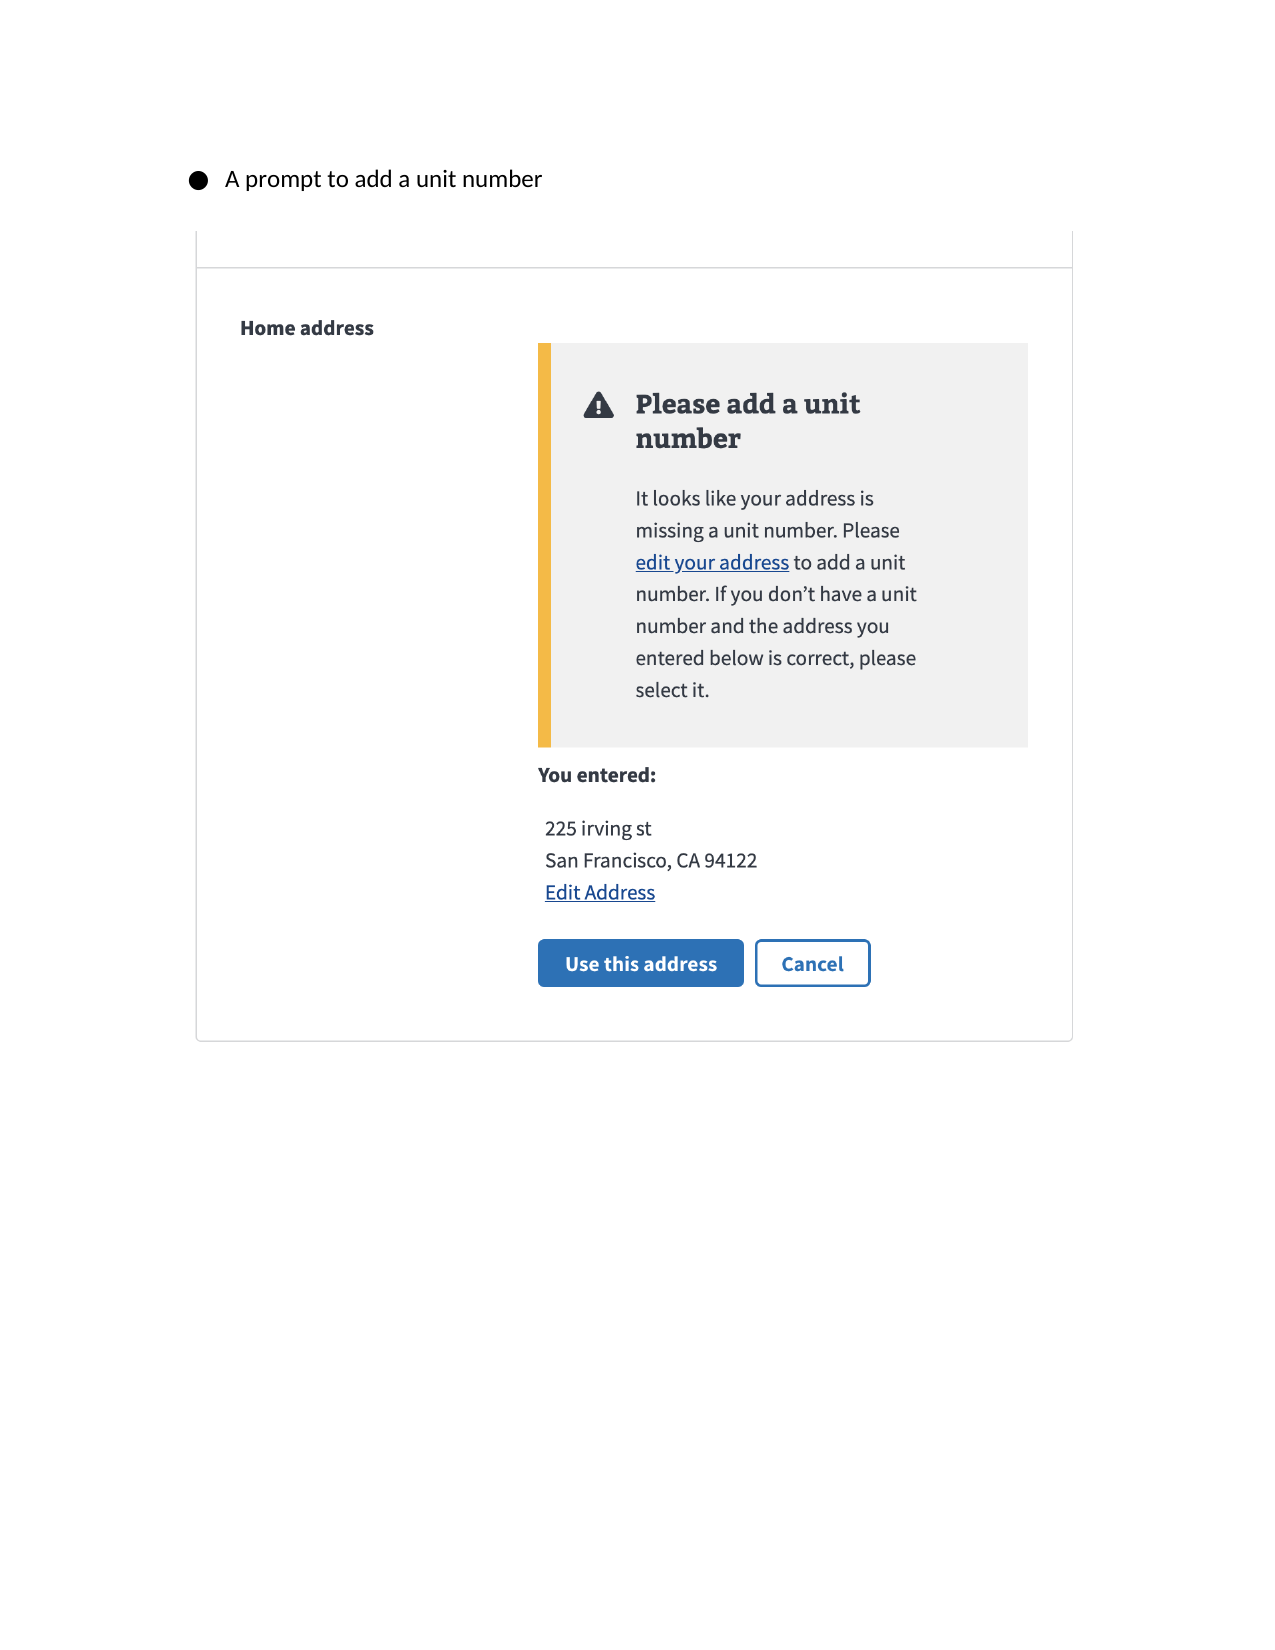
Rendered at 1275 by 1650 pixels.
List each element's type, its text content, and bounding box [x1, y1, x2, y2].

list A prompt to add a unit number [187, 150, 1125, 231]
picture [150, 231, 1125, 1084]
